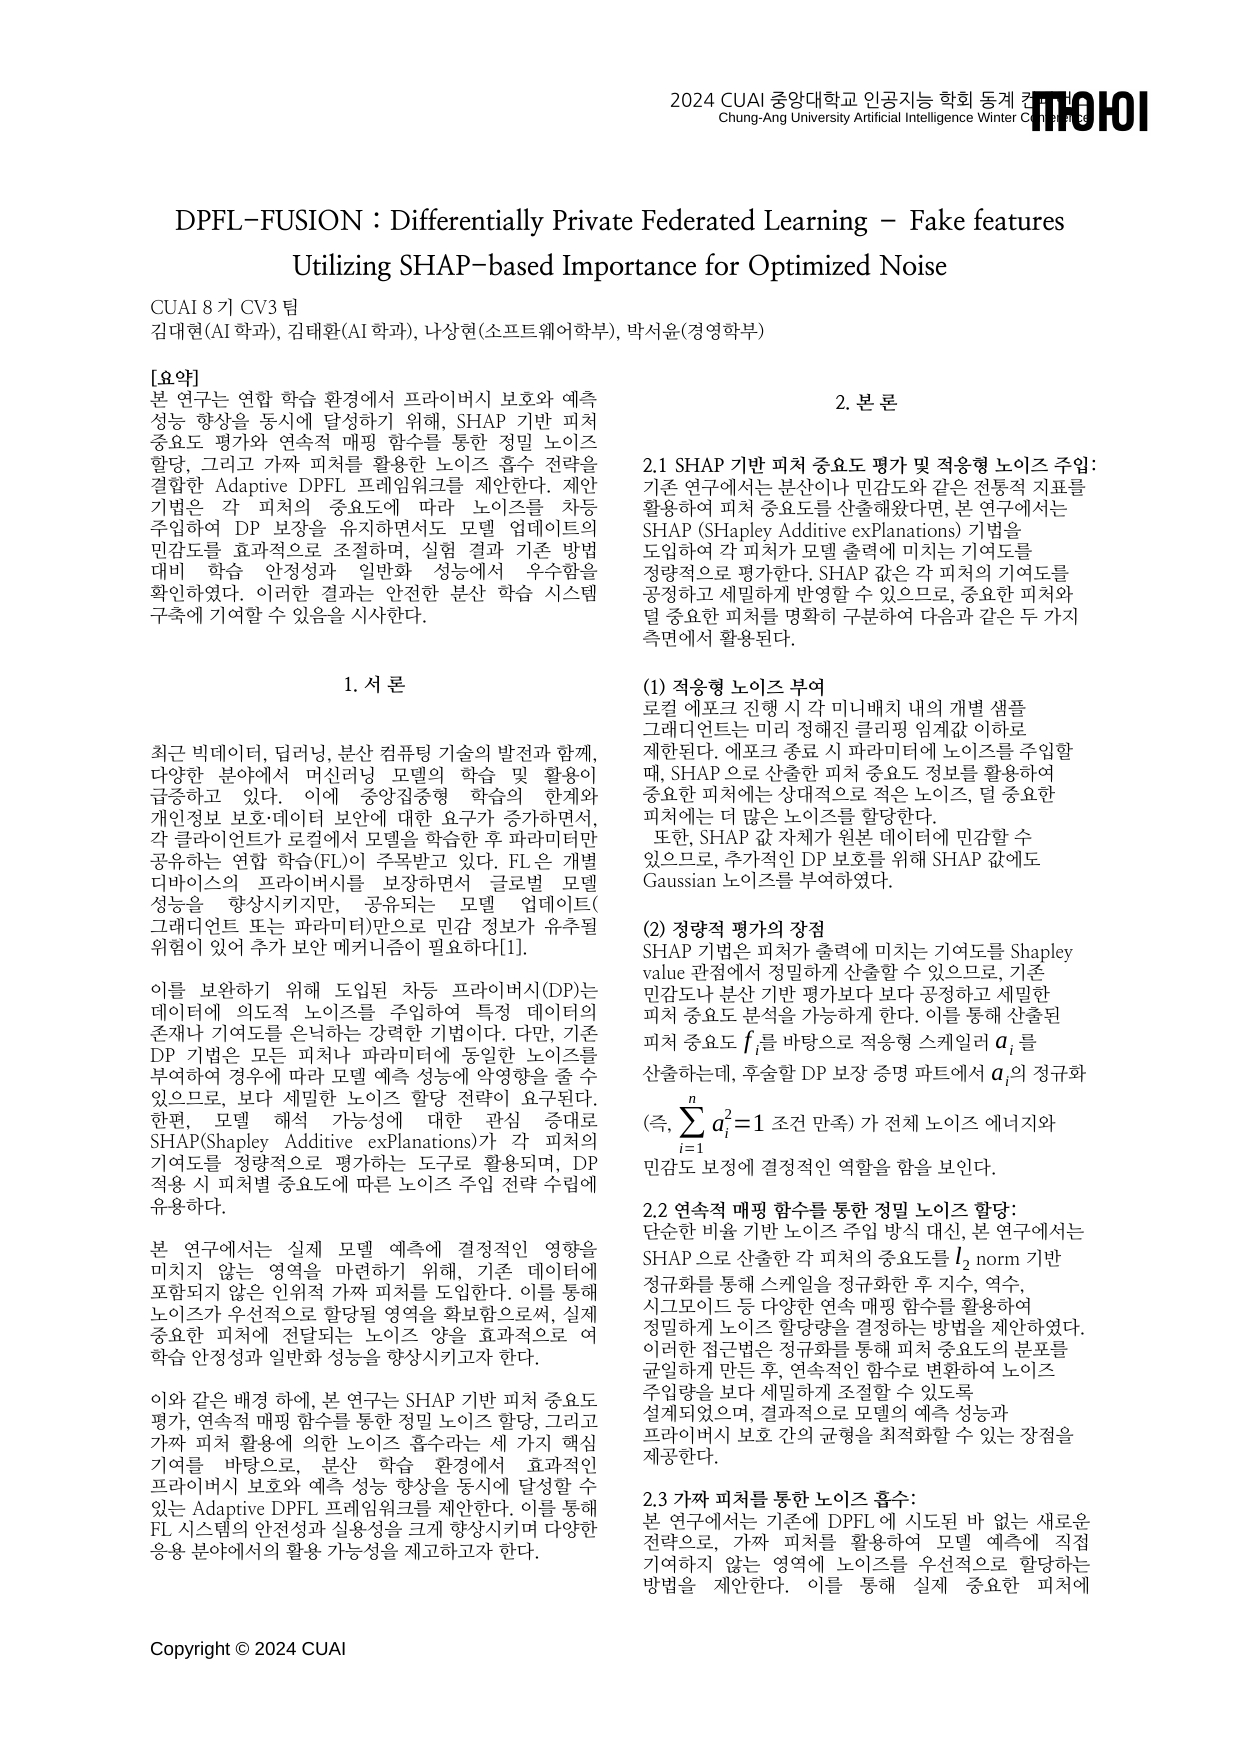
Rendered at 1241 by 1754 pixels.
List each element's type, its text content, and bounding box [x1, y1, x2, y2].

text 이를 보완하기 위해 도입된 차등 프라이버시(DP)는 데이터에 의도적 노이즈를 주입하여 특정 데이터의 존재나 기여도를 은닉하는 강력한 기법이다. 다만, 기존 DP 기법은 모든 피처나 파라미터에 동일한 노이즈를 부여하여 경우에 따라 모델 예측 성능에 악영향을 줄 수 있으므로, 보다 세밀한 노이즈 할당 전략이 요구된다. 한편, 모델 해석 가능성에 대한 관심 증대로 SHAP(Shapley Additive exPlanations)가 각 피처의 기여도를 정량적으로 평가하는 도구로 활용되며, DP 적용 시 피처별 중요도에 따른 노이즈 주입 전략 수립에 유용하다. [150, 980, 598, 1218]
text 최근 빅데이터, 딥러닝, 분산 컴퓨팅 기술의 발전과 함께, 다양한 분야에서 머신러닝 모델의 학습 및 활용이 급증하고 있다. 이에 중앙집중형 학습의 한계와 개인정보 보호·데이터 보안에 대한 요구가 증가하면서, 각 클라이언트가 로컬에서 모델을 학습한 후 파라미터만 공유하는 연합 학습(FL)이 주목받고 있다. FL은 개별 디바이스의 프라이버시를 보장하면서 글로벌 모델 성능을 향상시키지만, 공유되는 모델 업데이트(그래디언트 또는 파라미터)만으로 민감 정보가 유추될 위험이 있어 추가 보안 메커니즘이 필요하다[1]. [150, 743, 598, 959]
text 기존 연구에서는 분산이나 민감도와 같은 전통적 지표를 활용하여 피처 중요도를 산출해왔다면, 본 연구에서는 SHAP (SHapley Additive exPlanations) 기법을 도입하여 각 피처가 모델 출력에 미치는 기여도를 정량적으로 평가한다. SHAP 값은 각 피처의 기여도를 공정하고 세밀하게 반영할 수 있으므로, 중요한 피처와 덜 중요한 피처를 명확히 구분하여 다음과 같은 두 가지 측면에서 활용된다. [642, 477, 1090, 677]
text 이와 같은 배경 하에, 본 연구는 SHAP 기반 피처 중요도 평가, 연속적 매핑 함수를 통한 정밀 노이즈 할당, 그리고 가짜 피처 활용에 의한 노이즈 흡수라는 세 가지 핵심 기여를 바탕으로, 분산 학습 환경에서 효과적인 프라이버시 보호와 예측 성능 향상을 동시에 달성할 수 있는 Adaptive DPFL 프레임워크를 제안한다. 이를 통해 FL 시스템의 안전성과 실용성을 크게 향상시키며 다양한 응용 분야에서의 활용 가능성을 제고하고자 한다. [150, 1390, 598, 1563]
text 로컬 에포크 진행 시 각 미니배치 내의 개별 샘플 그래디언트는 미리 정해진 클리핑 임계값 이하로 제한된다. 에포크 종료 시 파라미터에 노이즈를 주입할 때, SHAP으로 산출한 피처 중요도 정보를 활용하여 중요한 피처에는 상대적으로 적은 노이즈, 덜 중요한 피처에는 더 많은 노이즈를 할당한다. [642, 698, 1090, 827]
text 2. 본 론 [642, 392, 1090, 413]
text SHAP 기법은 피처가 출력에 미치는 기여도를 Shapley value 관점에서 정밀하게 산출할 수 있으므로, 기존 민감도나 분산 기반 평가보다 보다 공정하고 세밀한 피처 중요도 분석을 가능하게 한다. 이를 통해 산출된 피처 중요도 를 바탕으로 적응형 스케일러 를 산출하는데, 후술할 DP 보장 증명 파트에서 의 정규화(즉, 조건 만족) 가 전체 노이즈 에너지와 민감도 보정에 결정적인 역할을 함을 보인다. [642, 941, 1090, 1179]
text 김대현(AI학과), 김태환(AI학과), 나상현(소프트웨어학부), 박서윤(경영학부) [150, 322, 1090, 343]
text 단순한 비율 기반 노이즈 주입 방식 대신, 본 연구에서는 SHAP으로 산출한 각 피처의 중요도를 norm 기반 정규화를 통해 스케일을 정규화한 후 지수, 역수, 시그모이드 등 다양한 연속 매핑 함수를 활용하여 정밀하게 노이즈 할당량을 결정하는 방법을 제안하였다. 이러한 접근법은 정규화를 통해 피처 중요도의 분포를 균일하게 만든 후, 연속적인 함수로 변환하여 노이즈 주입량을 보다 세밀하게 조절할 수 있도록 설계되었으며, 결과적으로 모델의 예측 성능과 프라이버시 보호 간의 균형을 최적화할 수 있는 장점을 제공한다. [642, 1221, 1090, 1468]
picture [1028, 89, 1151, 136]
text 본 연구에서는 실제 모델 예측에 결정적인 영향을 미치지 않는 영역을 마련하기 위해, 기존 데이터에 포함되지 않은 인위적 가짜 피처를 도입한다. 이를 통해 노이즈가 우선적으로 할당될 영역을 확보함으로써, 실제 중요한 피처에 전달되는 노이즈 양을 효과적으로 여 학습 안정성과 일반화 성능을 향상시키고자 한다. [150, 1239, 598, 1368]
text DPFL-FUSION : Differentially Private Federated Learning – Fake features Utilizing SHAP-based Importance for Optimized Noise [150, 206, 1090, 282]
text 2.3 가짜 피처를 통한 노이즈 흡수: [642, 1490, 1090, 1511]
text 또한, SHAP 값 자체가 원본 데이터에 민감할 수 있으므로, 추가적인 DP 보호를 위해 SHAP 값에도 Gaussian 노이즈를 부여하였다. [642, 827, 1090, 892]
text 2.1 SHAP 기반 피처 중요도 평가 및 적응형 노이즈 주입: [642, 456, 1090, 477]
text (2) 정량적 평가의 장점 [642, 920, 1090, 941]
text 본 연구는 연합 학습 환경에서 프라이버시 보호와 예측 성능 향상을 동시에 달성하기 위해, SHAP 기반 피처 중요도 평가와 연속적 매핑 함수를 통한 정밀 노이즈 할당, 그리고 가짜 피처를 활용한 노이즈 흡수 전략을 결합한 Adaptive DPFL 프레임워크를 제안한다. 제안 기법은 각 피처의 중요도에 따라 노이즈를 차등 주입하여 DP 보장을 유지하면서도 모델 업데이트의 민감도를 효과적으로 조절하며, 실험 결과 기존 방법 대비 학습 안정성과 일반화 성능에서 우수함을 확인하였다. 이러한 결과는 안전한 분산 학습 시스템 구축에 기여할 수 있음을 시사한다. [150, 389, 598, 626]
text 1. 서 론 [150, 674, 598, 695]
text (1) 적응형 노이즈 부여 [642, 677, 1090, 698]
text [요약] [150, 368, 598, 389]
text CUAI 8기 CV3팀 [150, 297, 1090, 318]
text 2.2 연속적 매핑 함수를 통한 정밀 노이즈 할당: [642, 1200, 1090, 1221]
